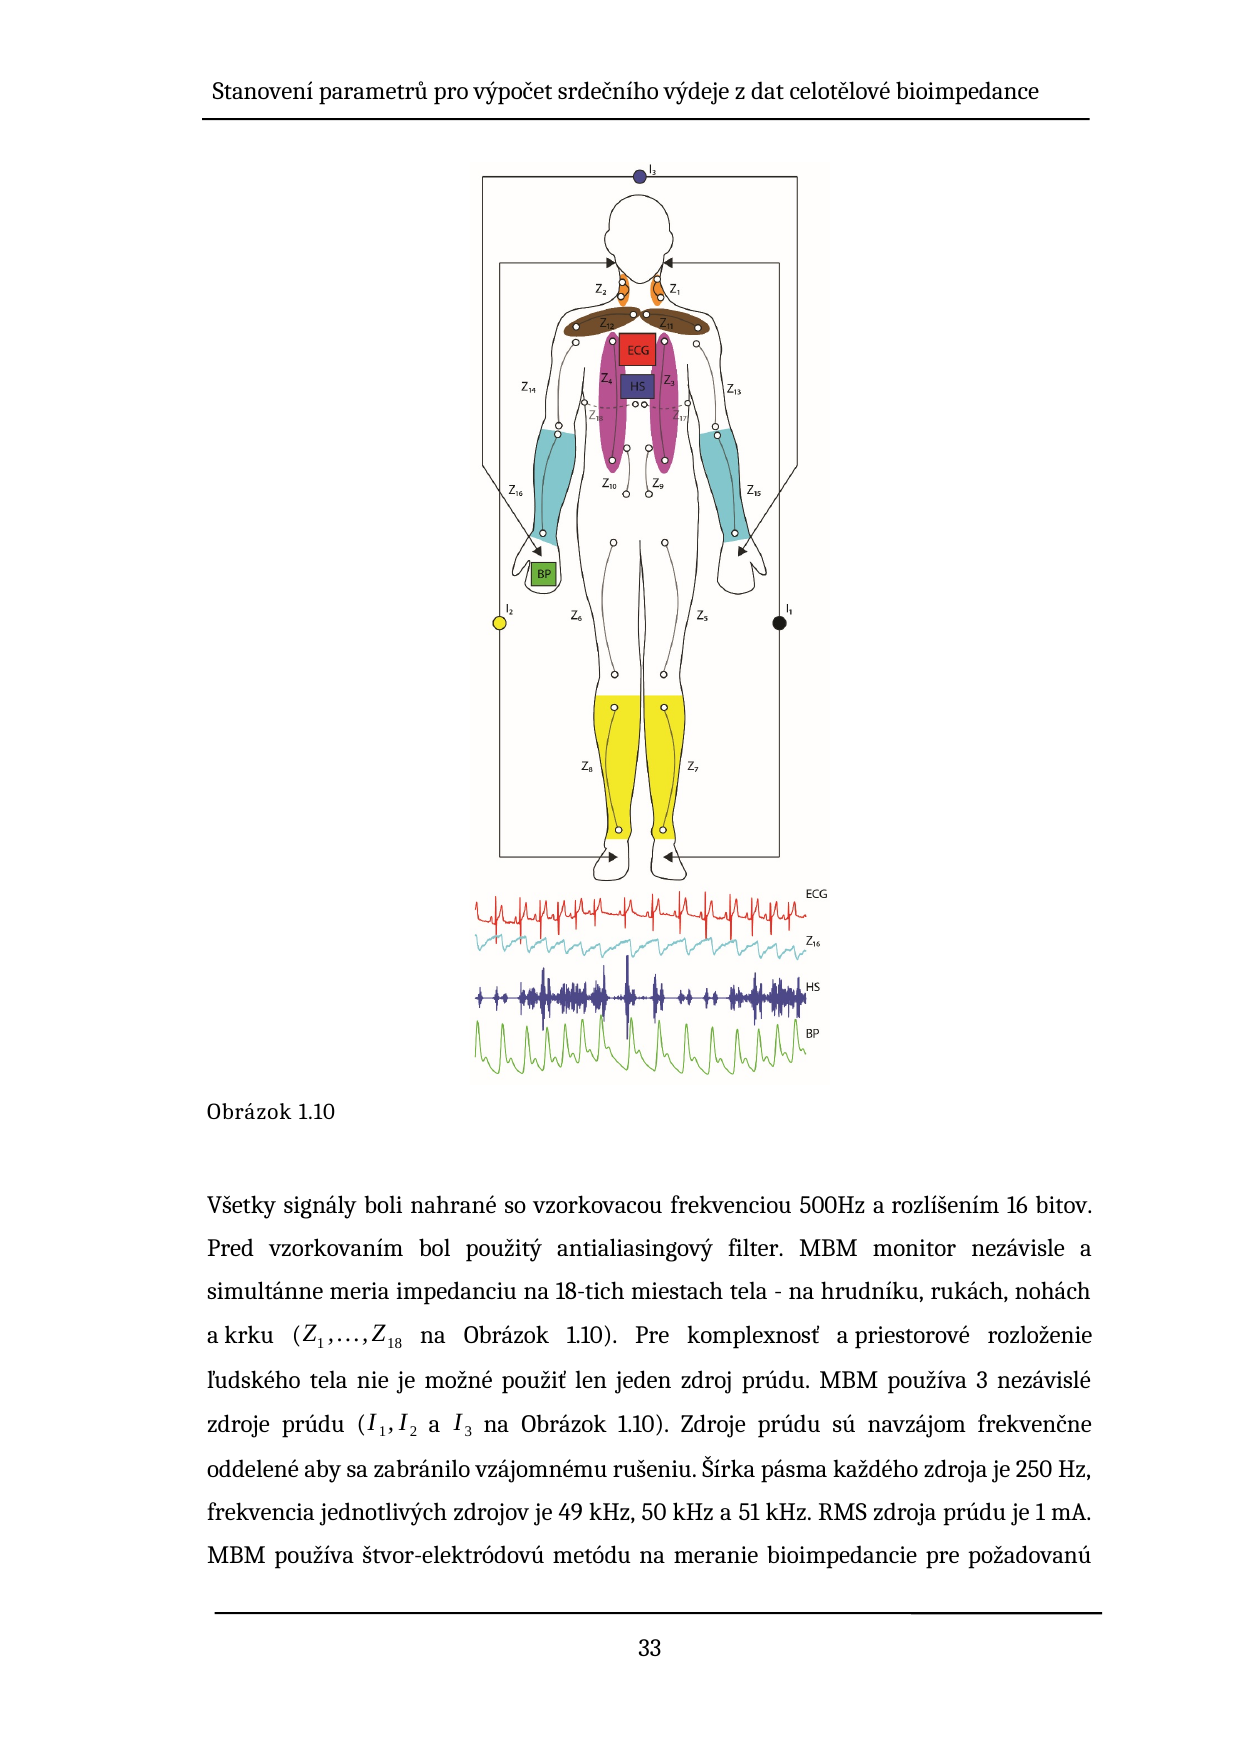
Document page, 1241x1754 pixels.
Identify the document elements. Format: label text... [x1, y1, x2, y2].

picture [469, 162, 830, 1085]
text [207, 1191, 1092, 1569]
text Obrázok 1.10 [207, 1099, 1092, 1125]
